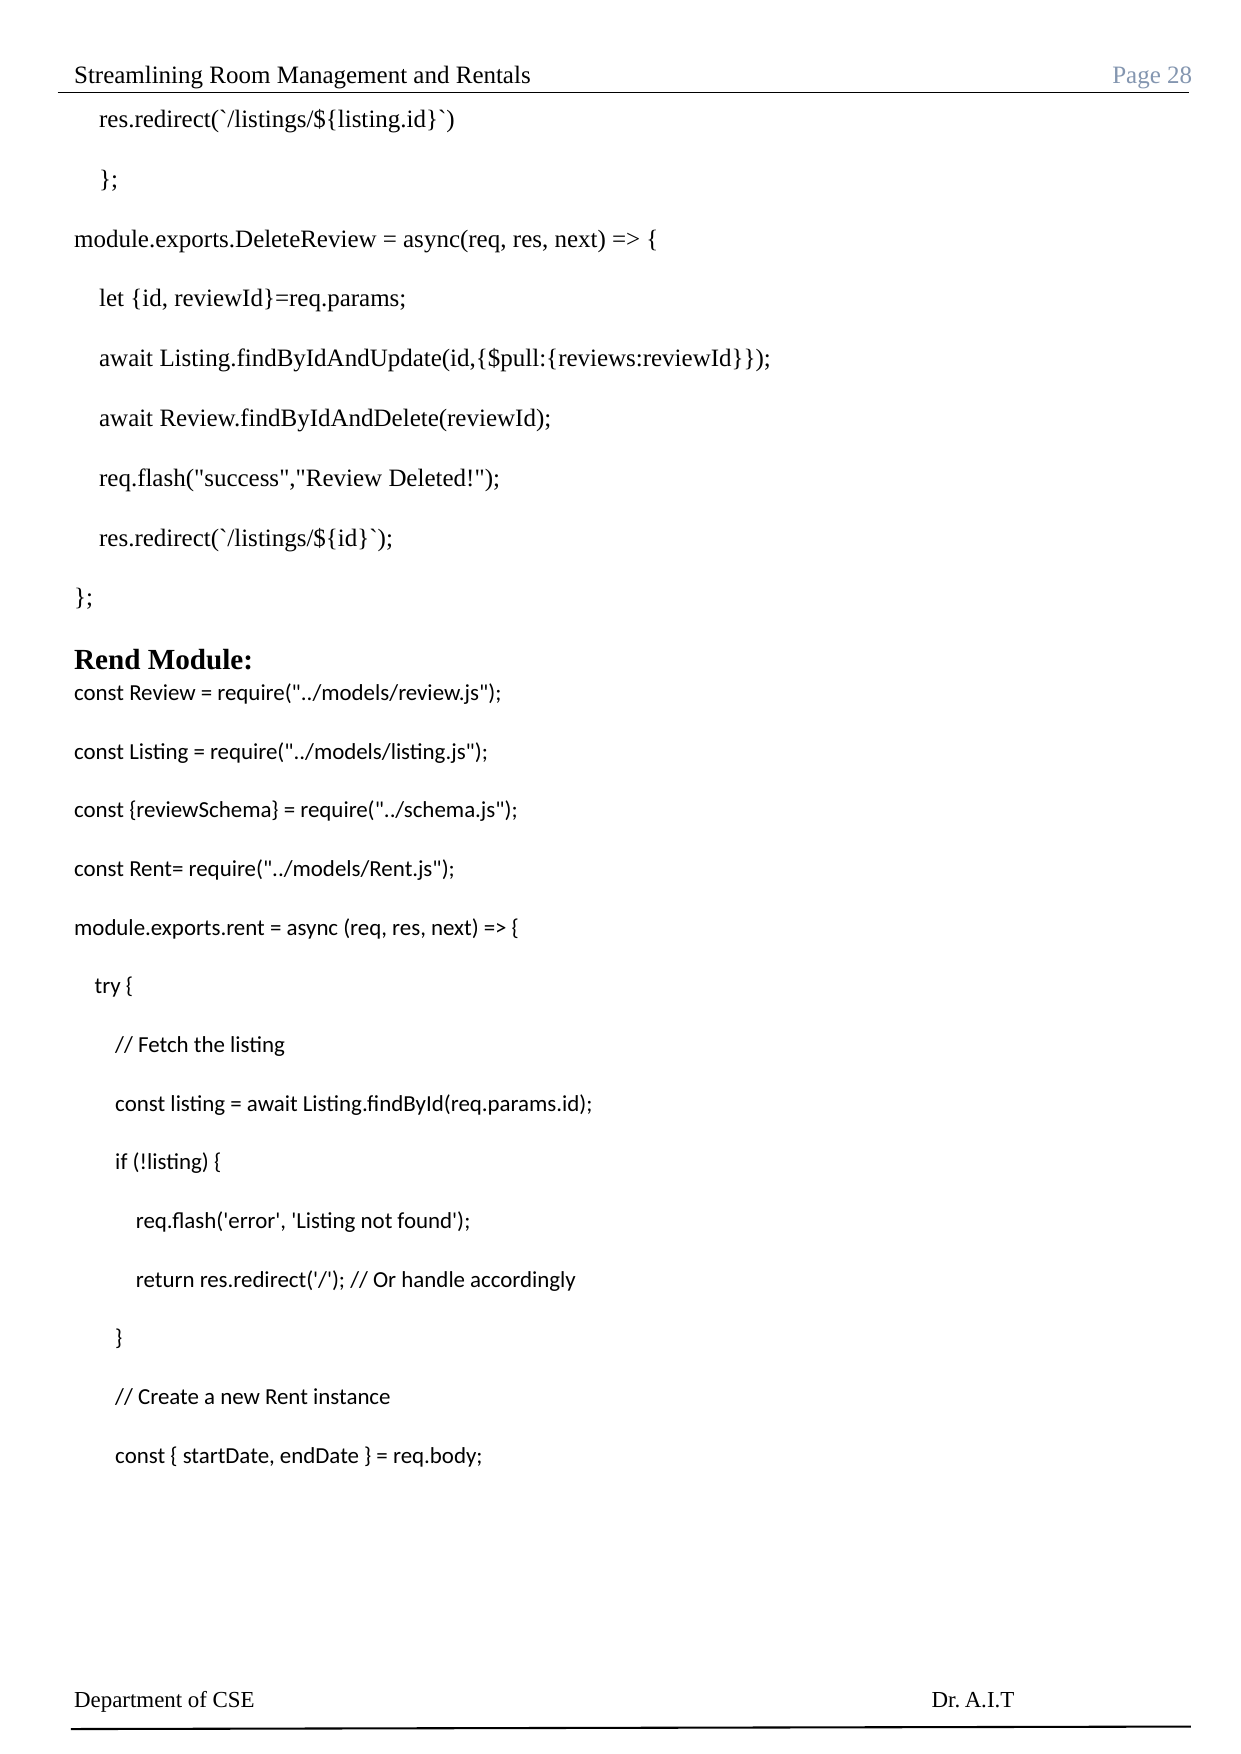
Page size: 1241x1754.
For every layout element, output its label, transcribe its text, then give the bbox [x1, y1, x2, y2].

text } [74, 1323, 1196, 1351]
text module.exports.rent = async (req, res, next) => { [74, 913, 1196, 941]
text res.redirect(`/listings/${listing.id}`) [74, 104, 1196, 133]
text const Rent= require("../models/Rent.js"); [74, 854, 1196, 882]
text let {id, reviewId}=req.params; [74, 283, 1196, 312]
text const listing = await Listing.findById(req.params.id); [74, 1089, 1196, 1117]
text const { startDate, endDate } = req.body; [74, 1441, 1196, 1469]
text await Review.findByIdAndDelete(reviewId); [74, 403, 1196, 432]
text const Listing = require("../models/listing.js"); [74, 737, 1196, 765]
text try { [74, 972, 1196, 999]
text req.flash("success","Review Deleted!"); [74, 463, 1196, 492]
text // Create a new Rent instance [74, 1382, 1196, 1410]
text if (!listing) { [74, 1147, 1196, 1176]
text res.redirect(`/listings/${id}`); [74, 523, 1196, 551]
text return res.redirect('/'); // Or handle accordingly [74, 1265, 1196, 1293]
text const {reviewSchema} = require("../schema.js"); [74, 796, 1196, 824]
text const Review = require("../models/review.js"); [74, 678, 1196, 706]
text await Listing.findByIdAndUpdate(id,{$pull:{reviews:reviewId}}); [74, 343, 1196, 372]
text // Fetch the listing [74, 1030, 1196, 1058]
text }; [74, 164, 1196, 193]
text module.exports.DeleteReview = async(req, res, next) => { [74, 224, 1196, 252]
text req.flash('error', 'Listing not found'); [74, 1206, 1196, 1234]
subtitle Rend Module: [74, 642, 1196, 676]
text }; [74, 582, 1196, 611]
